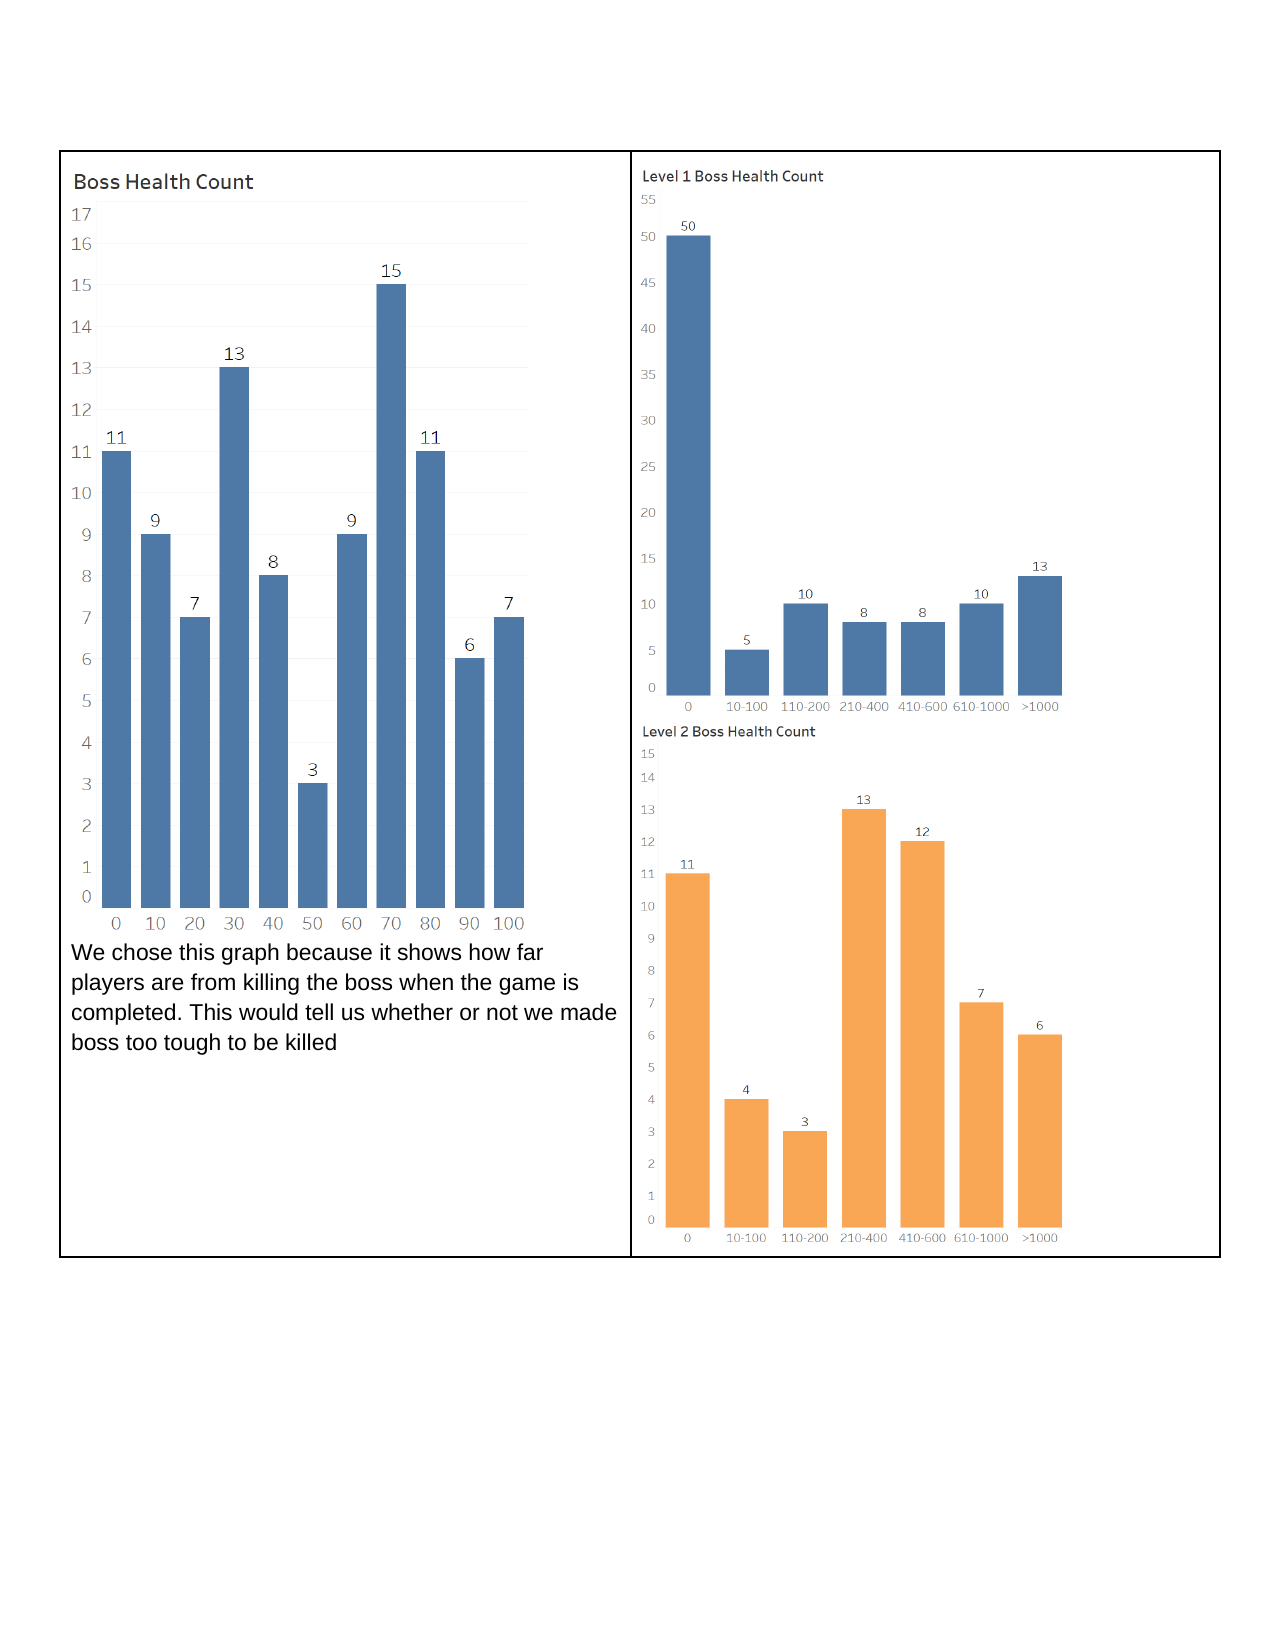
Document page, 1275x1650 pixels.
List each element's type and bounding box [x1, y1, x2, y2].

picture [70, 162, 528, 935]
table_cell [61, 152, 630, 1256]
picture [641, 718, 1069, 1246]
table_cell [632, 152, 1219, 1256]
picture [641, 162, 1069, 715]
